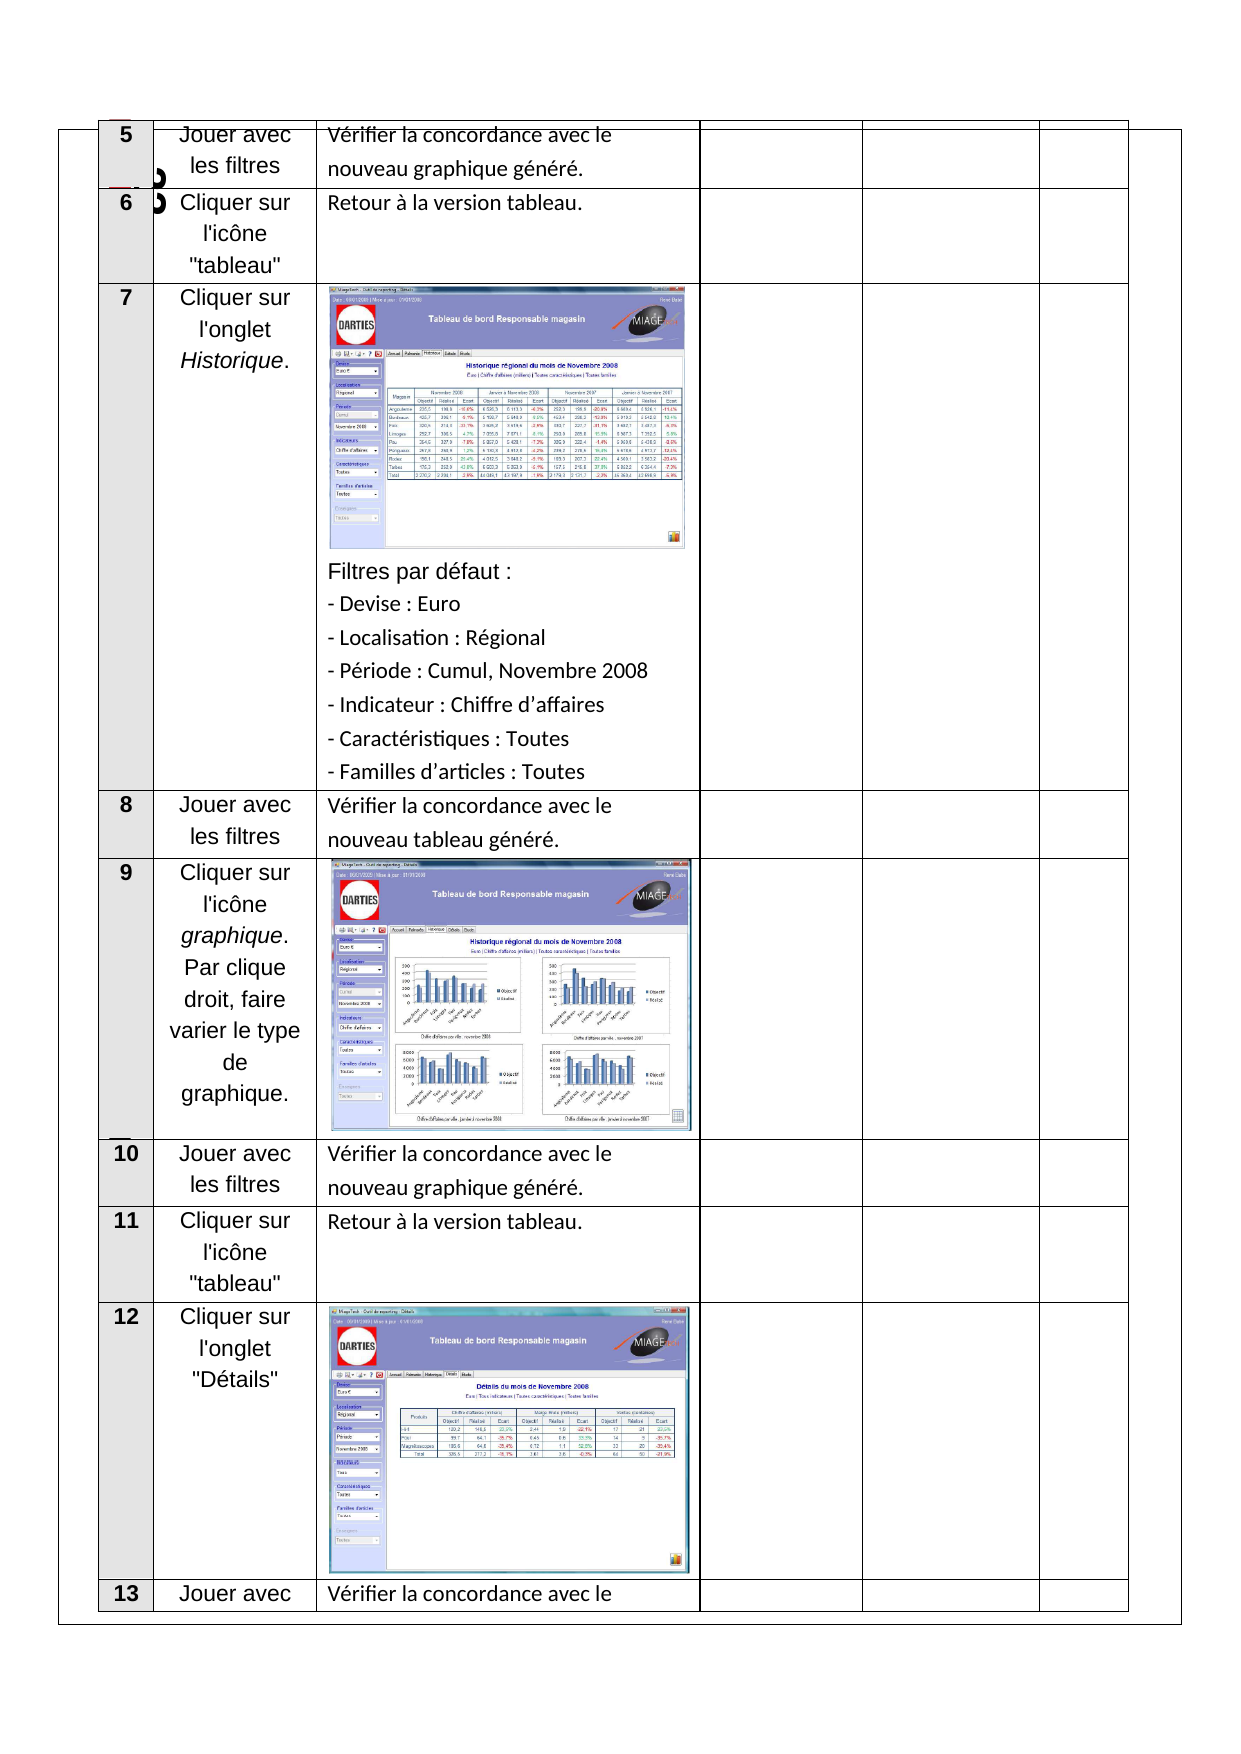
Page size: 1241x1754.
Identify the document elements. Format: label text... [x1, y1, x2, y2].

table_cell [317, 1580, 699, 1611]
table_cell [1040, 1140, 1128, 1206]
table_cell [863, 121, 1039, 187]
table_cell [863, 189, 1039, 283]
table_cell [317, 1303, 699, 1578]
table_cell [1040, 1303, 1128, 1578]
table_cell [863, 1580, 1039, 1611]
table_cell [1040, 121, 1128, 187]
table_cell Vérifier la concordance avec le nouveau graphique généré. [317, 1140, 699, 1206]
table_cell 11 [99, 1207, 153, 1302]
table_cell 12 [99, 1303, 153, 1578]
table_cell [701, 1303, 862, 1578]
table_cell [1040, 1207, 1128, 1302]
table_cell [154, 1580, 316, 1611]
table_cell 13 [99, 1580, 153, 1611]
table_cell [701, 284, 862, 790]
table_cell [701, 859, 862, 1138]
table_cell [701, 1207, 862, 1302]
table_cell 6 [99, 189, 153, 283]
table_cell [701, 121, 862, 187]
table_cell Jouer avec les filtres [154, 121, 316, 187]
table_cell [701, 791, 862, 858]
table_cell 5 [99, 121, 153, 187]
table_cell [1040, 284, 1128, 790]
picture [327, 859, 694, 1134]
table_cell [1040, 859, 1128, 1138]
table_cell [863, 859, 1039, 1138]
table_cell 9 [99, 859, 153, 1138]
table_cell Cliquer sur l'icône "tableau" [154, 189, 316, 283]
table_cell [863, 791, 1039, 858]
table_cell Cliquer sur l'onglet "Détails" [154, 1303, 316, 1578]
picture [327, 284, 685, 553]
table_cell [863, 284, 1039, 790]
table_cell Vérifier la concordance avec le nouveau tableau généré. [317, 791, 699, 858]
table_cell [701, 189, 862, 283]
table_cell [701, 1580, 862, 1611]
table_cell 10 [99, 1140, 153, 1206]
table_cell [701, 1140, 862, 1206]
picture [327, 1303, 692, 1574]
table_cell Retour à la version tableau. [317, 1207, 699, 1302]
table_cell [1040, 791, 1128, 858]
table_cell Cliquer sur l'icône graphique. Par clique droit, faire varier le type de graphique. [154, 859, 316, 1138]
table_cell Cliquer sur l'icône "tableau" [154, 1207, 316, 1302]
table_cell Vérifier la concordance avec le nouveau graphique généré. [317, 121, 699, 187]
table_cell Retour à la version tableau. [317, 189, 699, 283]
table_cell [863, 1140, 1039, 1206]
table_cell 7 [99, 284, 153, 790]
table_cell [1040, 1580, 1128, 1611]
table_cell Jouer avec les filtres [154, 1140, 316, 1206]
table_cell 8 [99, 791, 153, 858]
table_cell [863, 1207, 1039, 1302]
table_cell [317, 859, 699, 1138]
table_cell Cliquer sur l'onglet Historique. [154, 284, 316, 790]
table_cell [863, 1303, 1039, 1578]
table_cell [1040, 189, 1128, 283]
table_cell Jouer avec les filtres [154, 791, 316, 858]
table_cell Filtres par défaut : - Devise : Euro - Localisation : Régional - Période : Cumul, Novembre 2008 - Indicateur : Chiffre d’affaires - Caractéristiques : Toutes - Familles d’articles : Toutes [317, 284, 699, 790]
